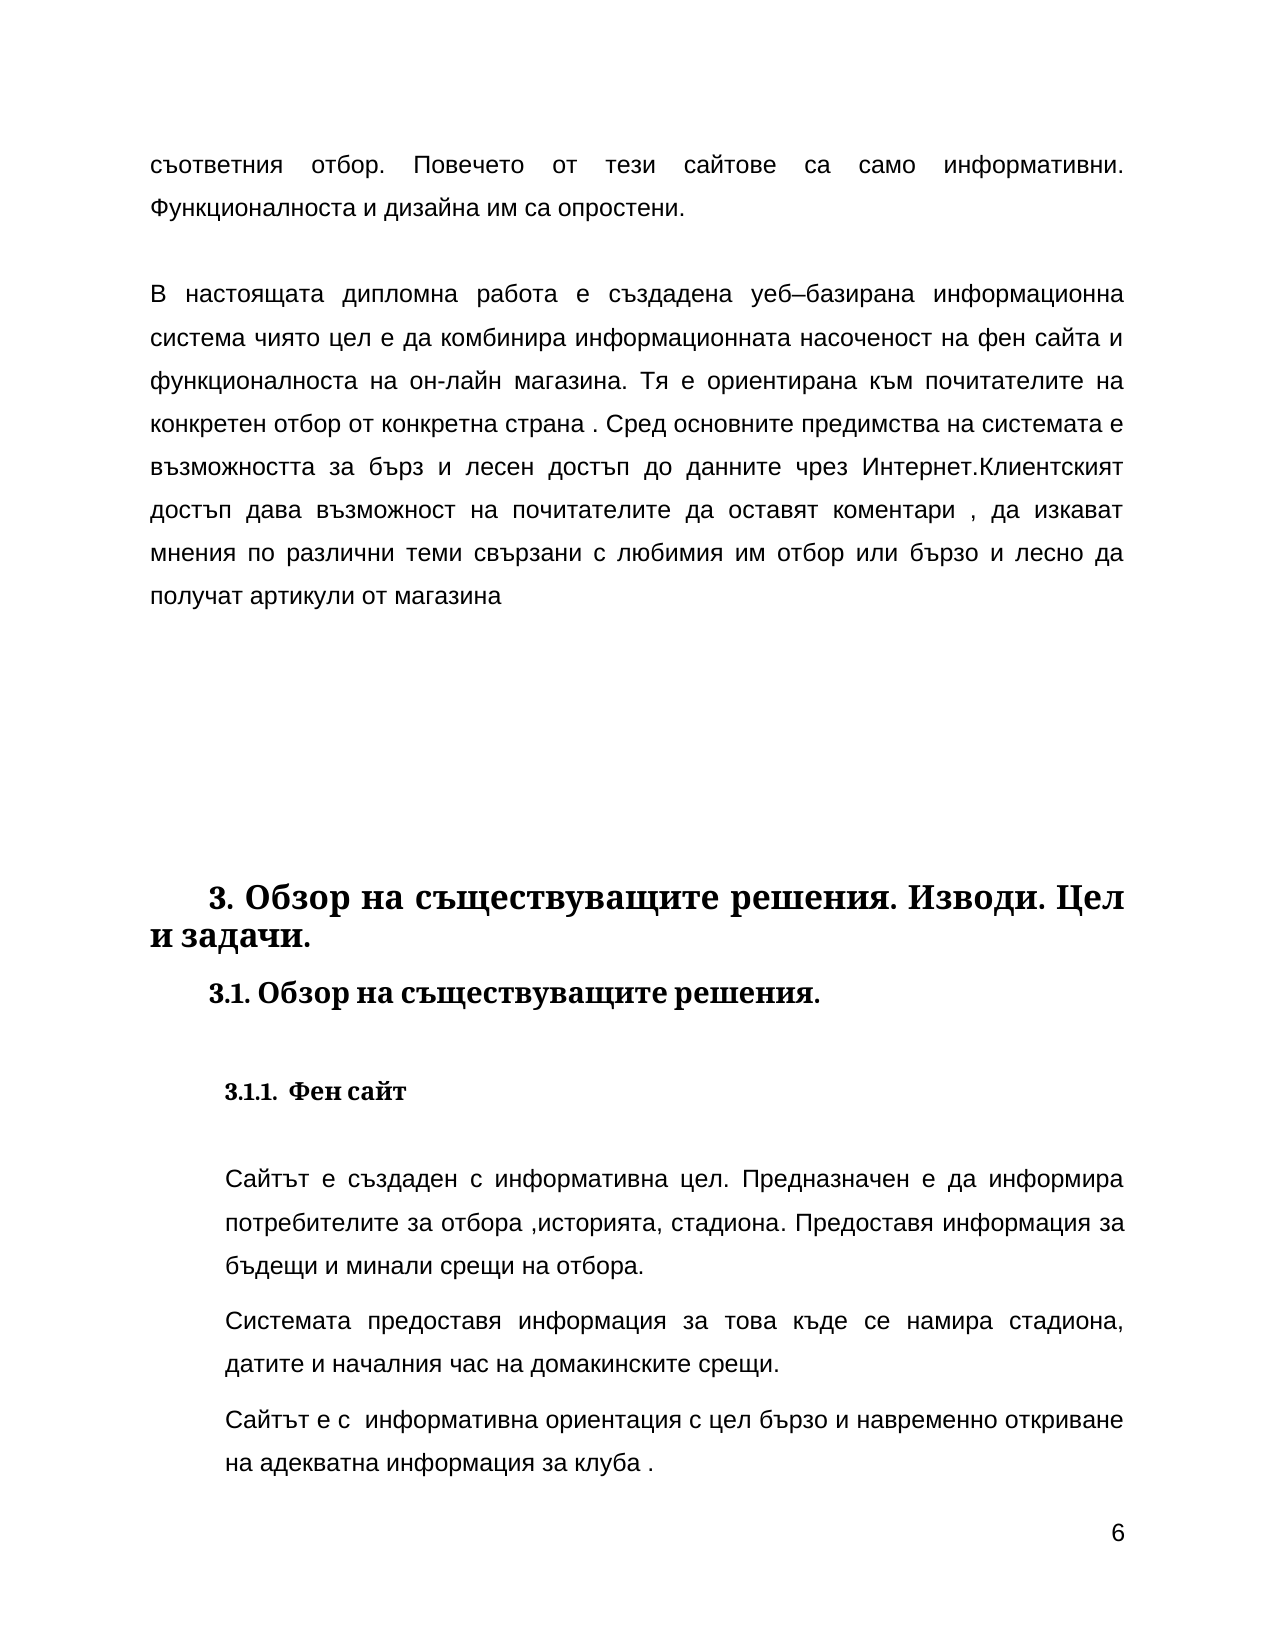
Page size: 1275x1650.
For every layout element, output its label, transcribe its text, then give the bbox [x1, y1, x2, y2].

text В настоящата дипломна работа е създадена уеб–базирана информационна система чиято цел е да комбинира информационната насоченост на фен сайта и функционалноста на он-лайн магазина. Тя е ориентирана към почитателите на конкретен отбор от конкретна страна . Сред основните предимства на системата е възможността за бърз и лесен достъп до данните чрез Интернет.Клиентският достъп дава възможност на почитателите да оставят коментари , да изкават мнения по различни теми свързани с любимия им отбор или бързо и лесно да получат артикули от магазина [150, 279, 1125, 610]
text Системата предоставя информация за това къде се намира стадиона, датите и началния час на домакинските срещи. [225, 1306, 1125, 1378]
text Сайтът е създаден с информативна цел. Предназначен е да информира потребителите за отбора ,историята, стадиона. Предоставя информация за бъдещи и минали срещи на отбора. [225, 1164, 1125, 1279]
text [150, 150, 1125, 222]
subtitle 3.1. Обзор на съществуващите решения. [150, 977, 1125, 1010]
text Сайтът е с информативна ориентация с цел бързо и навременно откриване на адекватна информация за клуба . [225, 1405, 1125, 1477]
subtitle 3.1.1. Фен сайт [150, 1078, 1125, 1107]
subtitle 3. Обзор на съществуващите решения. Изводи. Цел и задачи. [150, 879, 1125, 956]
